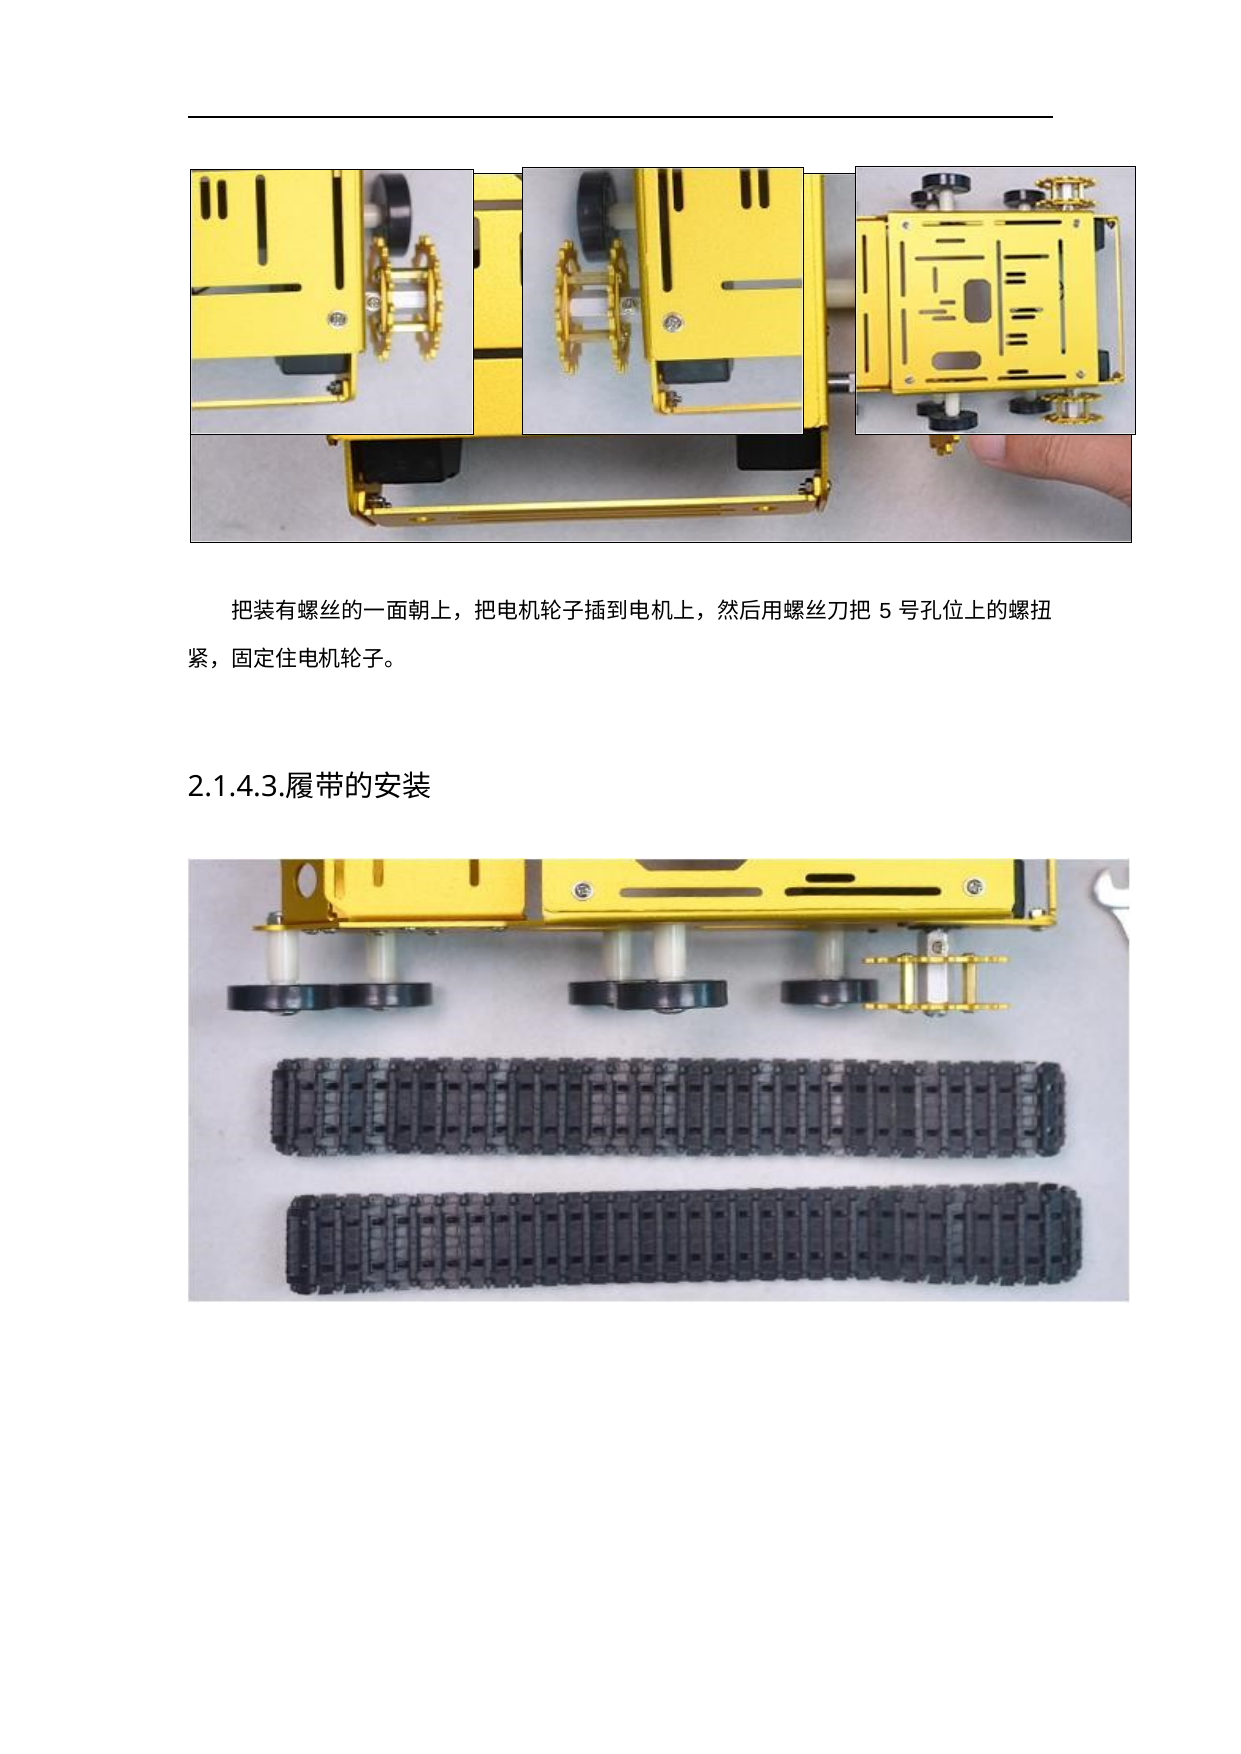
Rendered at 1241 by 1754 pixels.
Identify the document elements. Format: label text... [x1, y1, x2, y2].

text 把装有螺丝的一面朝上，把电机轮子插到电机上，然后用螺丝刀把 5 号孔位上的螺扭紧，固定住电机轮子。 [187, 593, 1053, 672]
picture [187, 858, 1131, 1303]
picture [191, 170, 473, 434]
picture [523, 168, 803, 434]
picture [191, 174, 1131, 542]
subtitle 履带的安装 [187, 762, 1053, 804]
picture [856, 167, 1135, 434]
